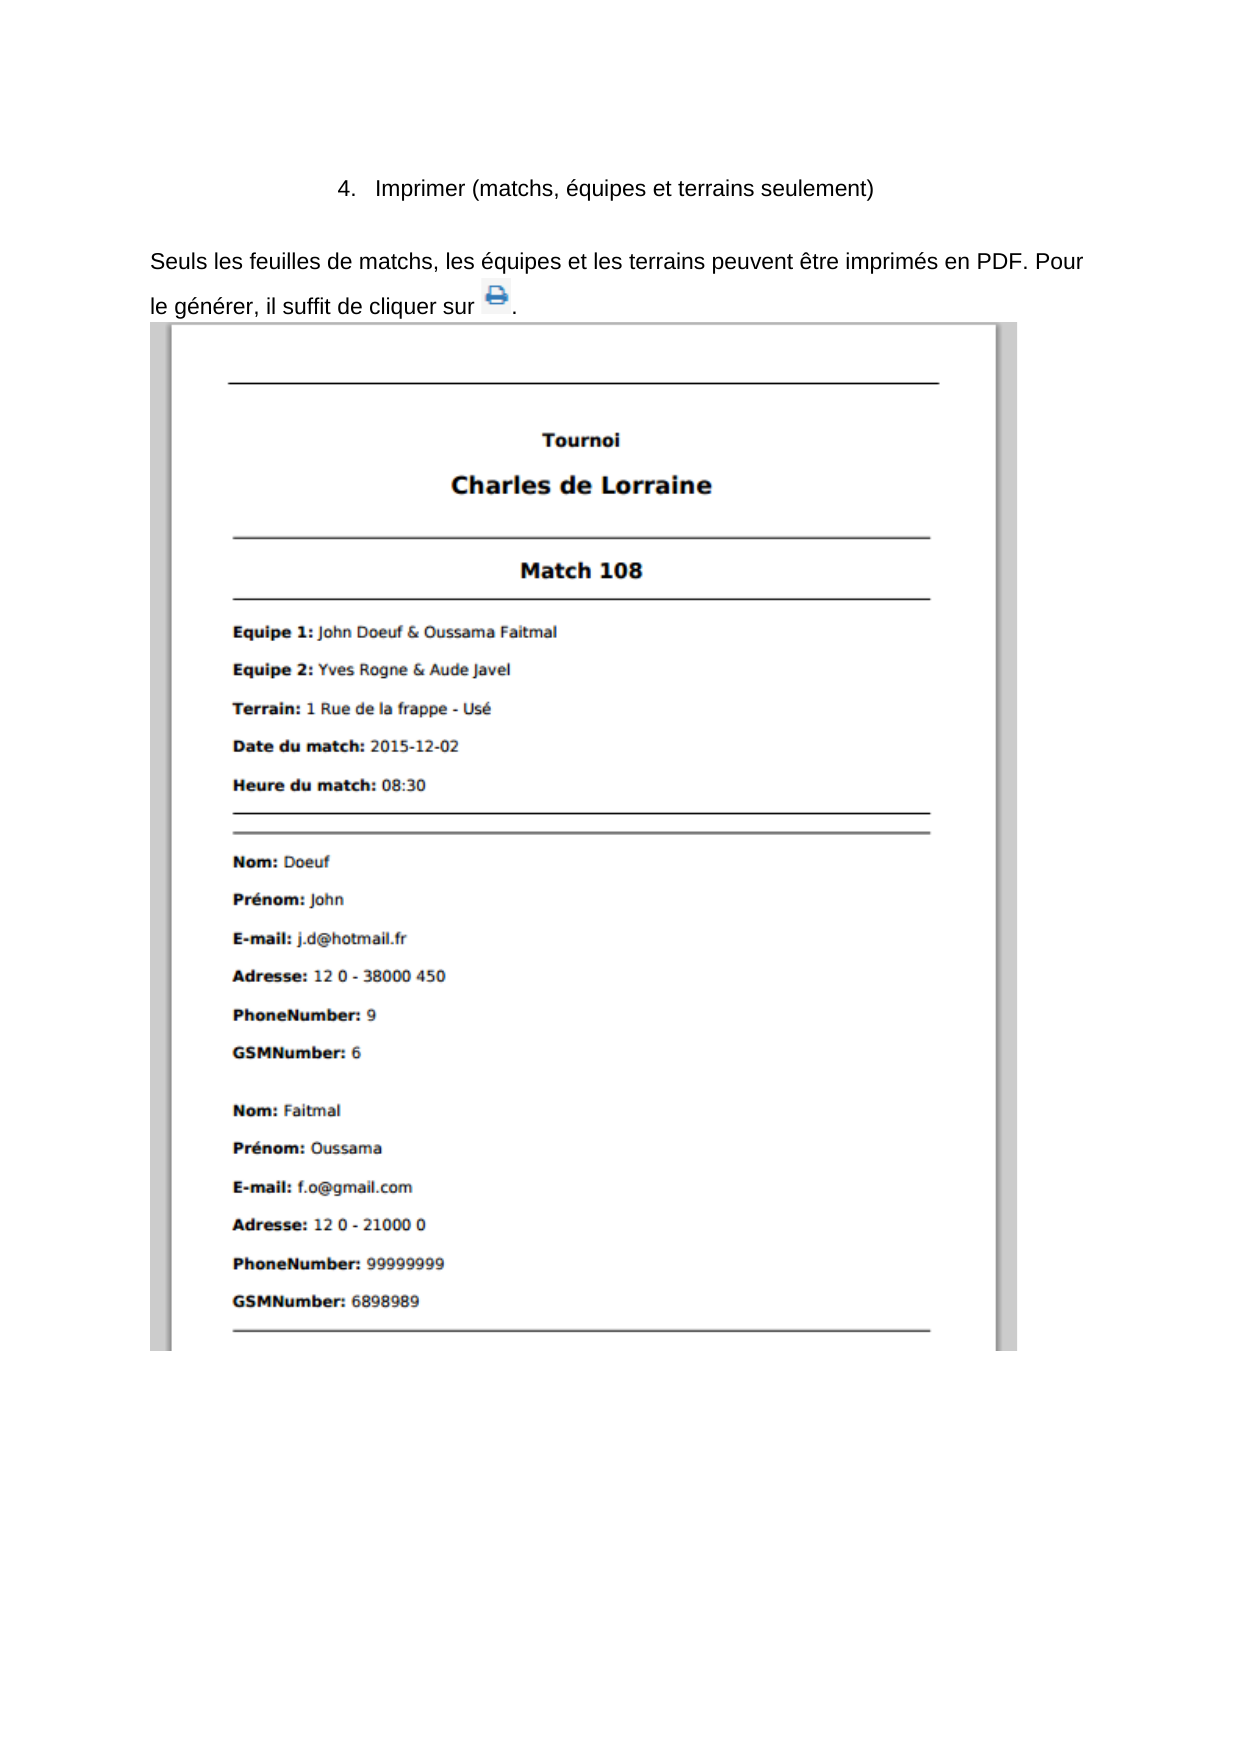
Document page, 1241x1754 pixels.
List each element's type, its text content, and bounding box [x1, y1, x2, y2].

picture [481, 278, 511, 314]
subtitle Imprimer (matchs, équipes et terrains seulement) [337, 175, 1090, 201]
picture [150, 322, 1018, 1351]
